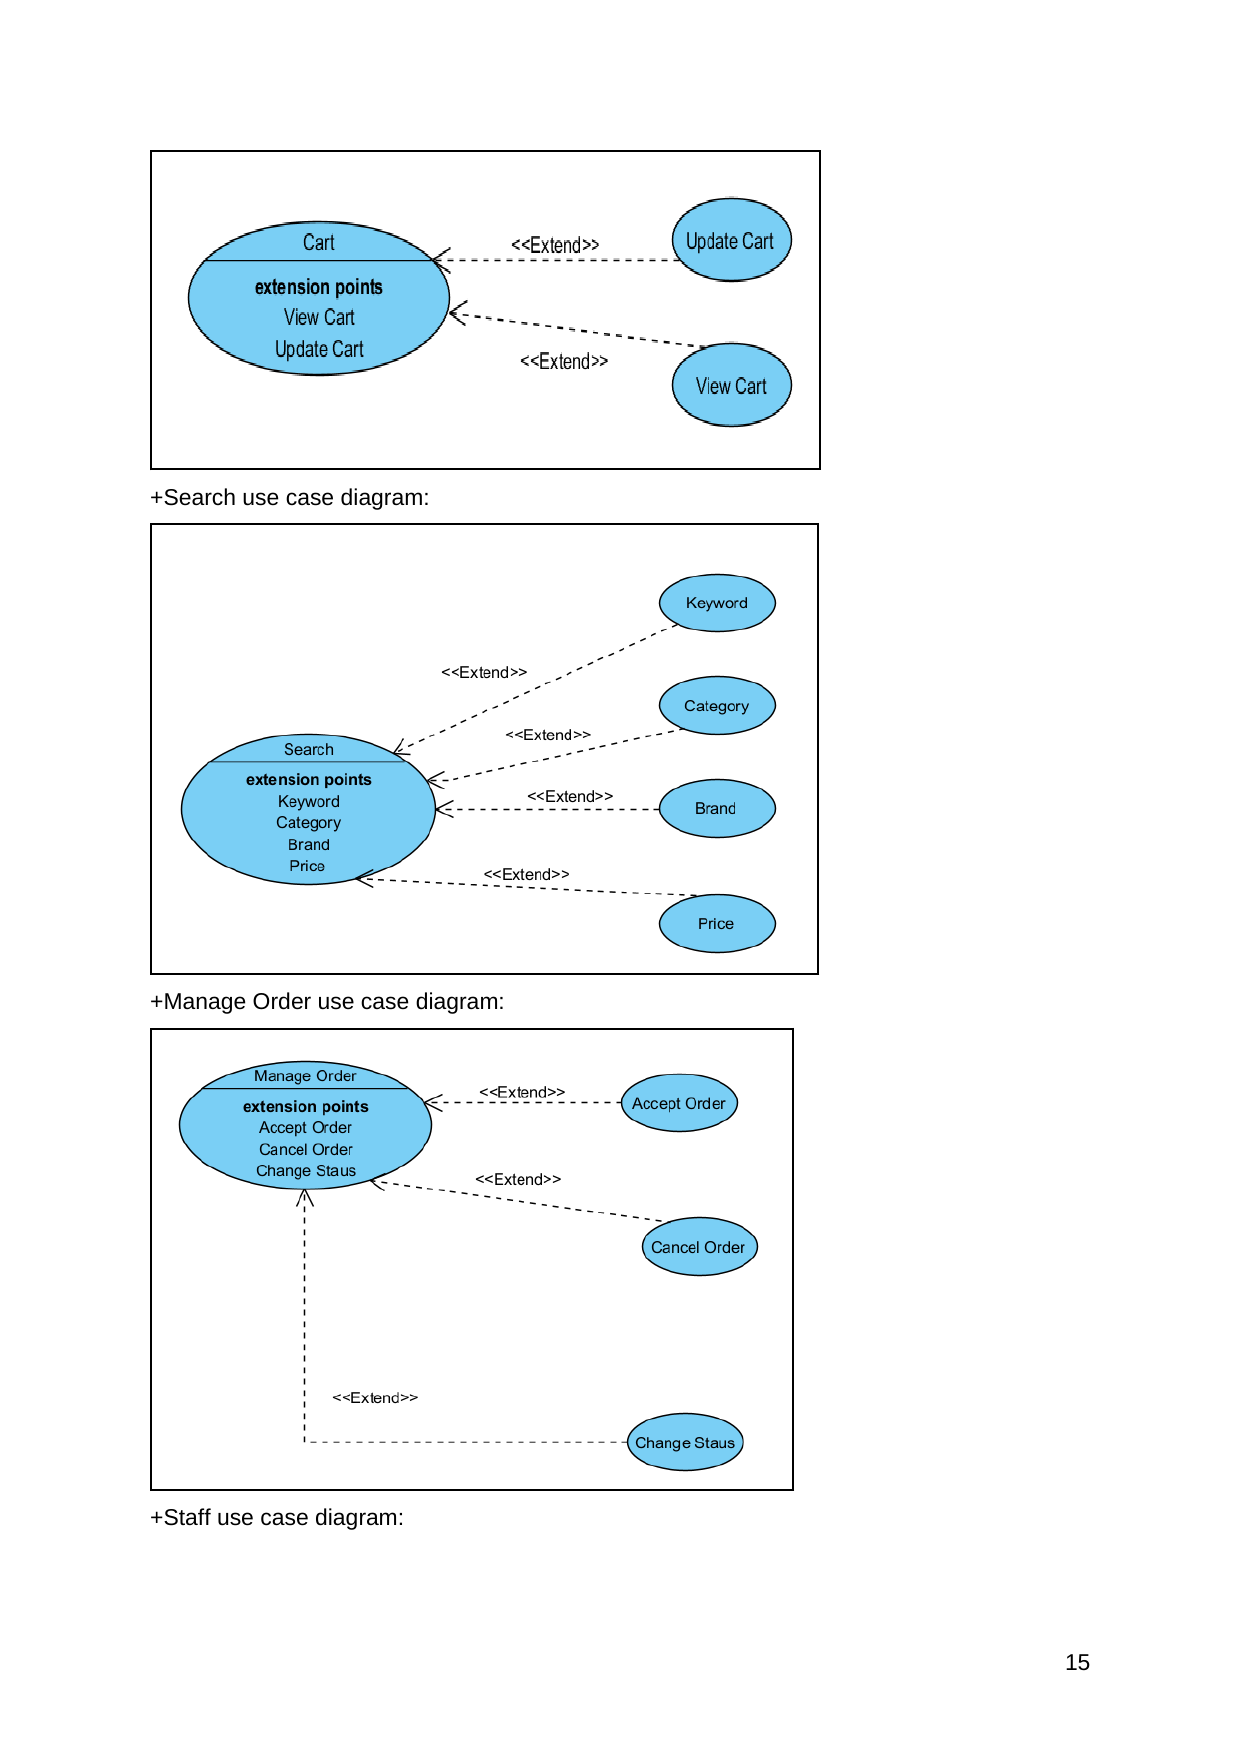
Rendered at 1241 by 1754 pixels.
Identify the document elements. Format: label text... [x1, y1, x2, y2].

picture [152, 152, 819, 468]
picture [152, 1030, 792, 1489]
text +Manage Order use case diagram: [150, 988, 1090, 1014]
picture [152, 525, 817, 973]
text +Staff use case diagram: [150, 1504, 1090, 1531]
text +Search use case diagram: [150, 483, 1090, 510]
